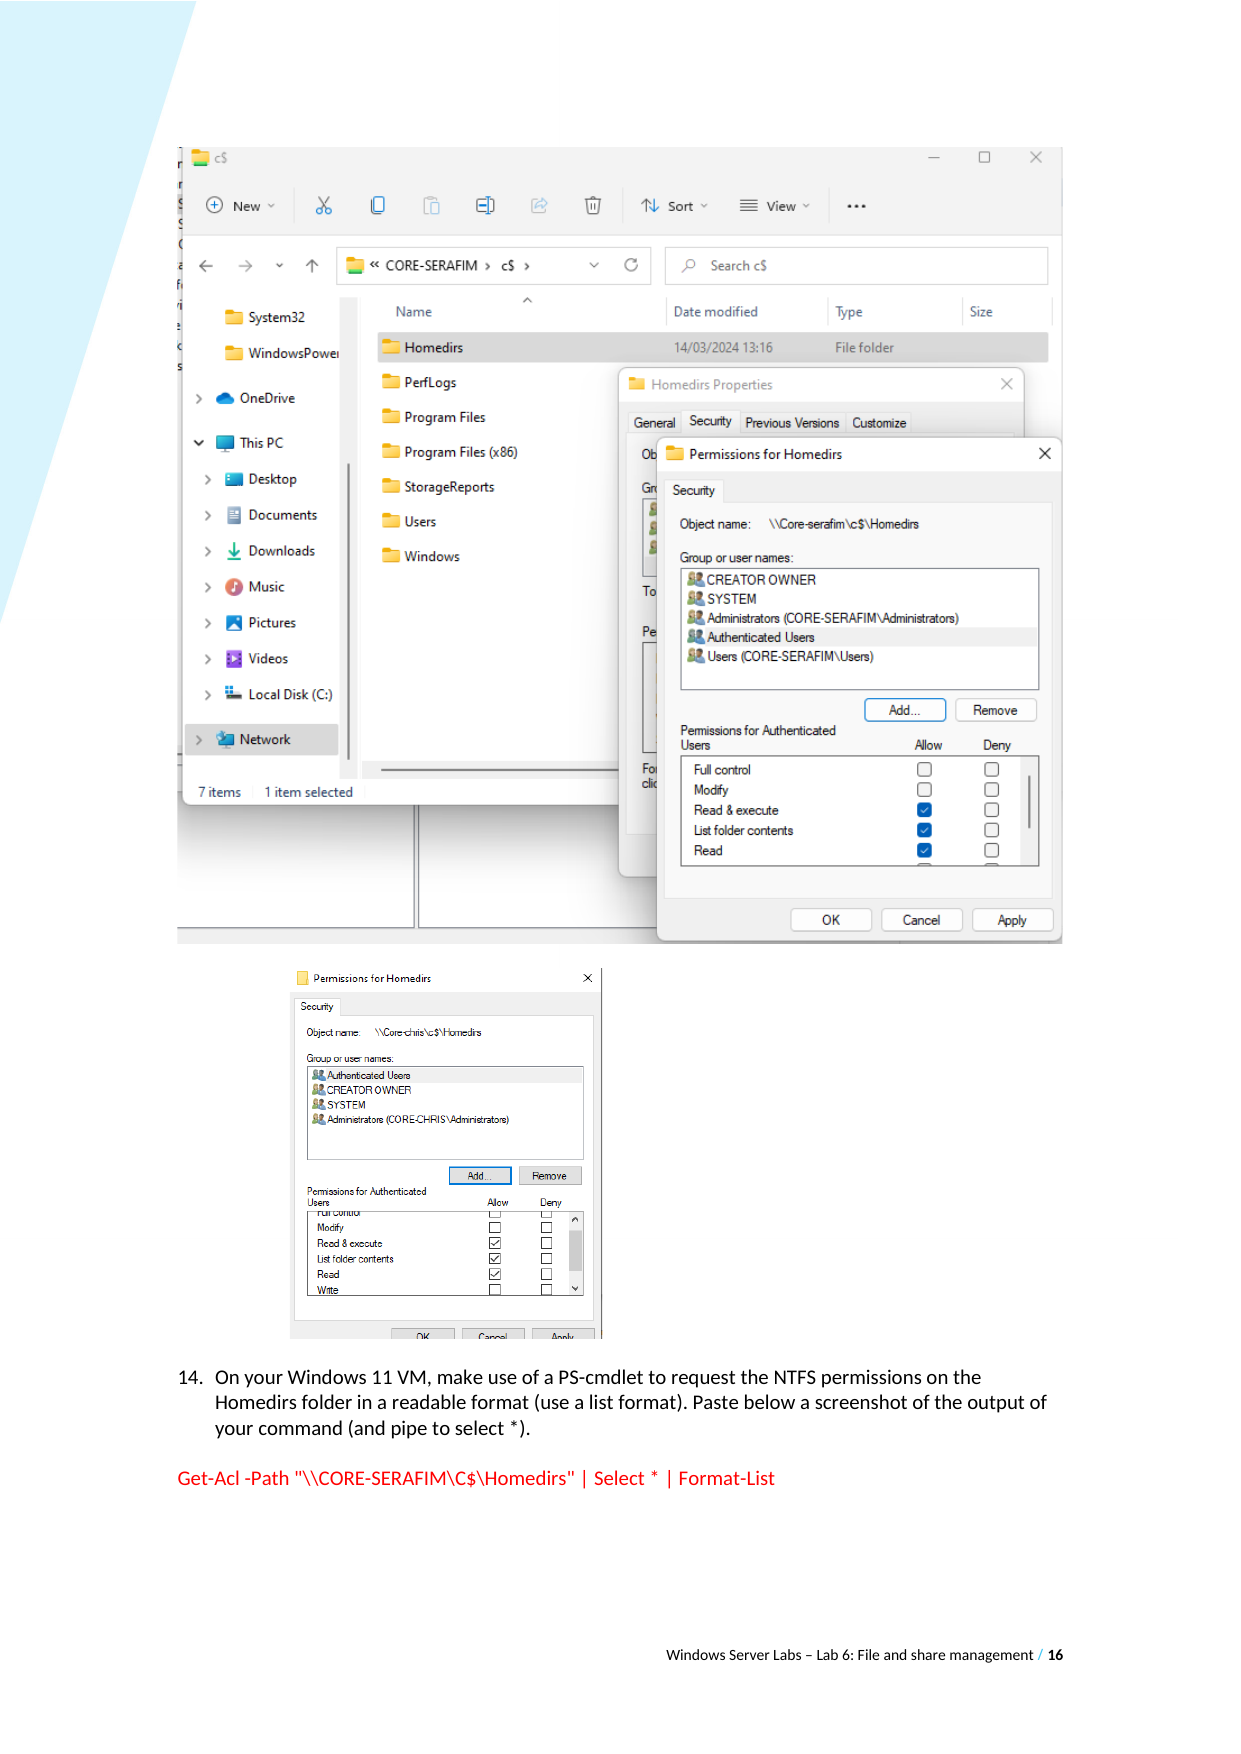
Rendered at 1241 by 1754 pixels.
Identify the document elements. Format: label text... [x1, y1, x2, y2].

list On your Windows 11 VM, make use of a PS-cmdlet to request the NTFS permissions on the Homedirs folder in a readable format (use a list format). Paste below a screenshot of the output of your command (and pipe to select *). [177, 1364, 1063, 1440]
picture [0, 1, 1179, 1339]
text Get-Acl -Path "\\CORE-SERAFIM\C$\Homedirs" | Select * | Format-List [177, 1466, 1063, 1491]
